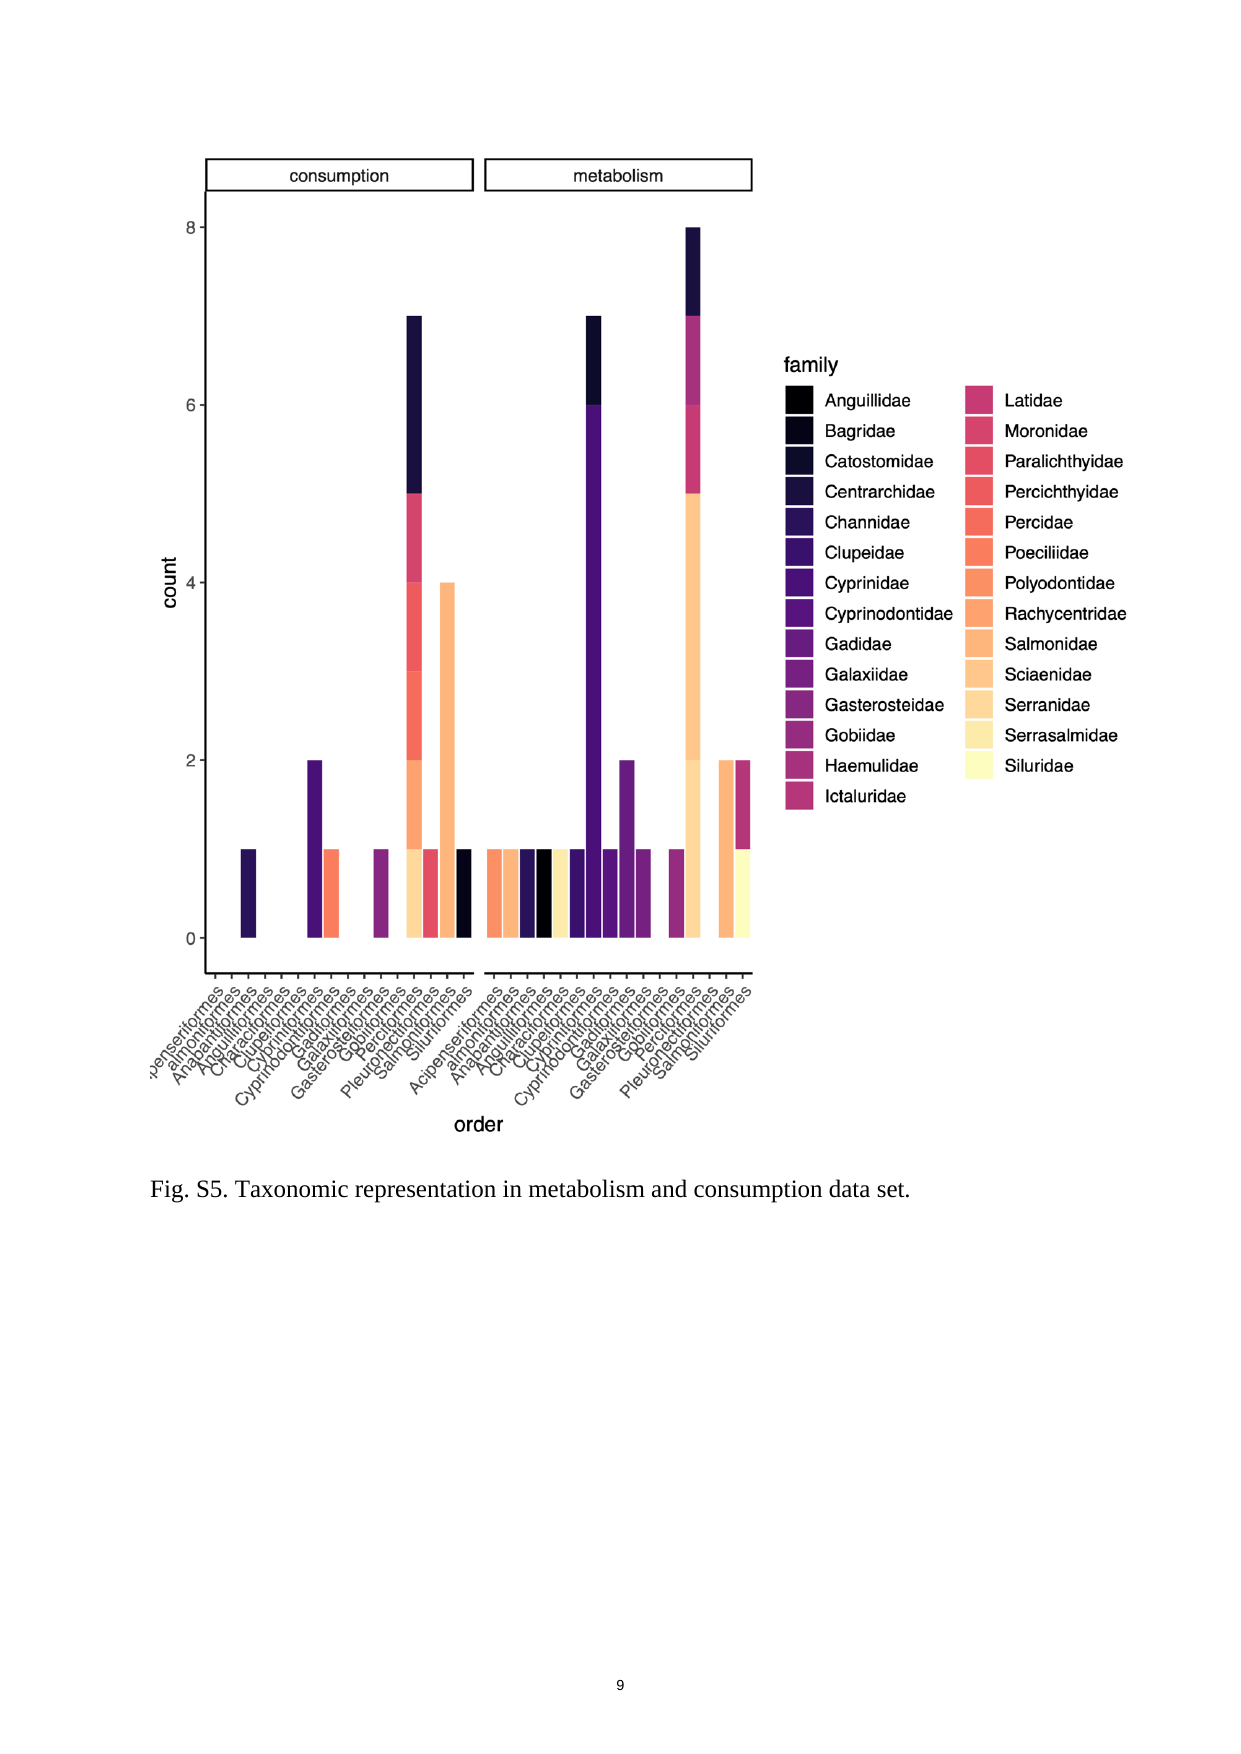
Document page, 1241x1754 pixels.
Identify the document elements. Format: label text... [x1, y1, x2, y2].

text Fig. S5. Taxonomic representation in metabolism and consumption data set. [150, 1174, 1090, 1203]
picture [150, 150, 1146, 1146]
